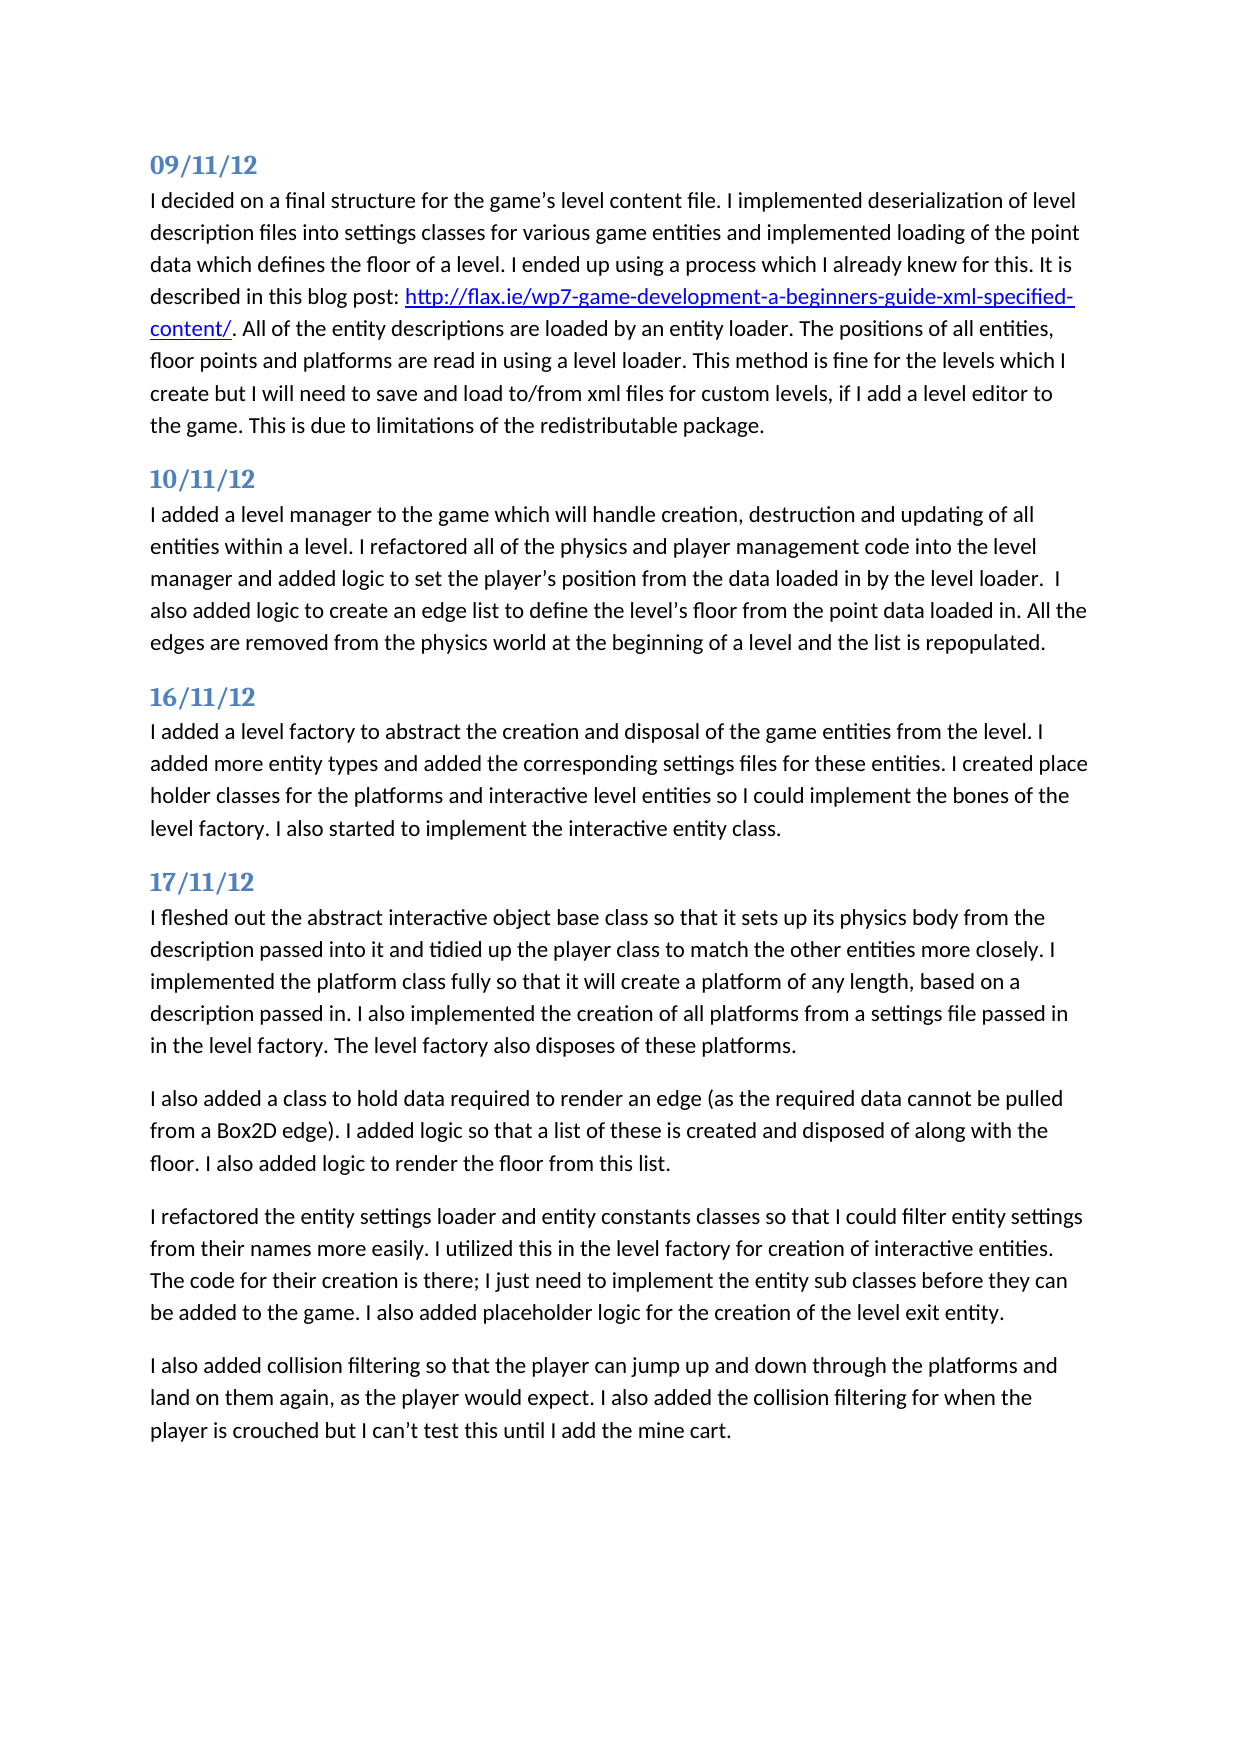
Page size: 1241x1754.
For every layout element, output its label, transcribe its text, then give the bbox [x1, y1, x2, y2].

text I also added a class to hold data required to render an edge (as the required data cannot be pulled from a Box2D edge). I added logic so that a list of these is created and disposed of along with the floor. I also added logic to render the floor from this list. [150, 1084, 1090, 1177]
subtitle 17/11/12 [150, 867, 1090, 898]
subtitle 10/11/12 [150, 464, 1090, 495]
subtitle 16/11/12 [150, 682, 1090, 713]
text I added a level manager to the game which will handle creation, destruction and updating of all entities within a level. I refactored all of the physics and player management code into the level manager and added logic to set the player’s position from the data loaded in by the level loader. I also added logic to create an edge list to define the level’s floor from the point data loaded in. All the edges are removed from the physics world at the beginning of a level and the list is repopulated. [150, 500, 1090, 657]
text I decided on a final structure for the game’s level content file. I implemented deserialization of level description files into settings classes for various game entities and implemented loading of the point data which defines the floor of a level. I ended up using a process which I already knew for this. It is described in this blog post: http://flax.ie/wp7-game-development-a-beginners-guide-xml-specified-content/. All of the entity descriptions are loaded by an entity loader. The positions of all entities, floor points and platforms are read in using a level loader. This method is fine for the levels which I create but I will need to save and load to/from xml files for custom levels, if I add a level editor to the game. This is due to limitations of the redistributable package. [150, 186, 1090, 439]
text I refactored the entity settings loader and entity constants classes so that I could filter entity settings from their names more easily. I utilized this in the level factory for creation of interactive entities. The code for their creation is there; I just need to implement the entity sub classes before they can be added to the game. I also added placeholder logic for the creation of the level exit entity. [150, 1202, 1090, 1326]
text I added a level factory to abstract the creation and disposal of the game entities from the level. I added more entity types and added the corresponding settings files for these entities. I created place holder classes for the platforms and interactive level entities so I could implement the bones of the level factory. I also started to implement the interactive entity class. [150, 717, 1090, 842]
subtitle 09/11/12 [150, 150, 1090, 181]
text I also added collision filtering so that the player can jump up and down through the platforms and land on them again, as the player would expect. I also added the collision filtering for when the player is crouched but I can’t test this until I add the mine cart. [150, 1351, 1090, 1444]
text I fleshed out the abstract interactive object base class so that it sets up its physics body from the description passed into it and tidied up the player class to match the other entities more closely. I implemented the platform class fully so that it will create a platform of any length, based on a description passed in. I also implemented the creation of all platforms from a settings file passed in in the level factory. The level factory also disposes of these platforms. [150, 903, 1090, 1059]
